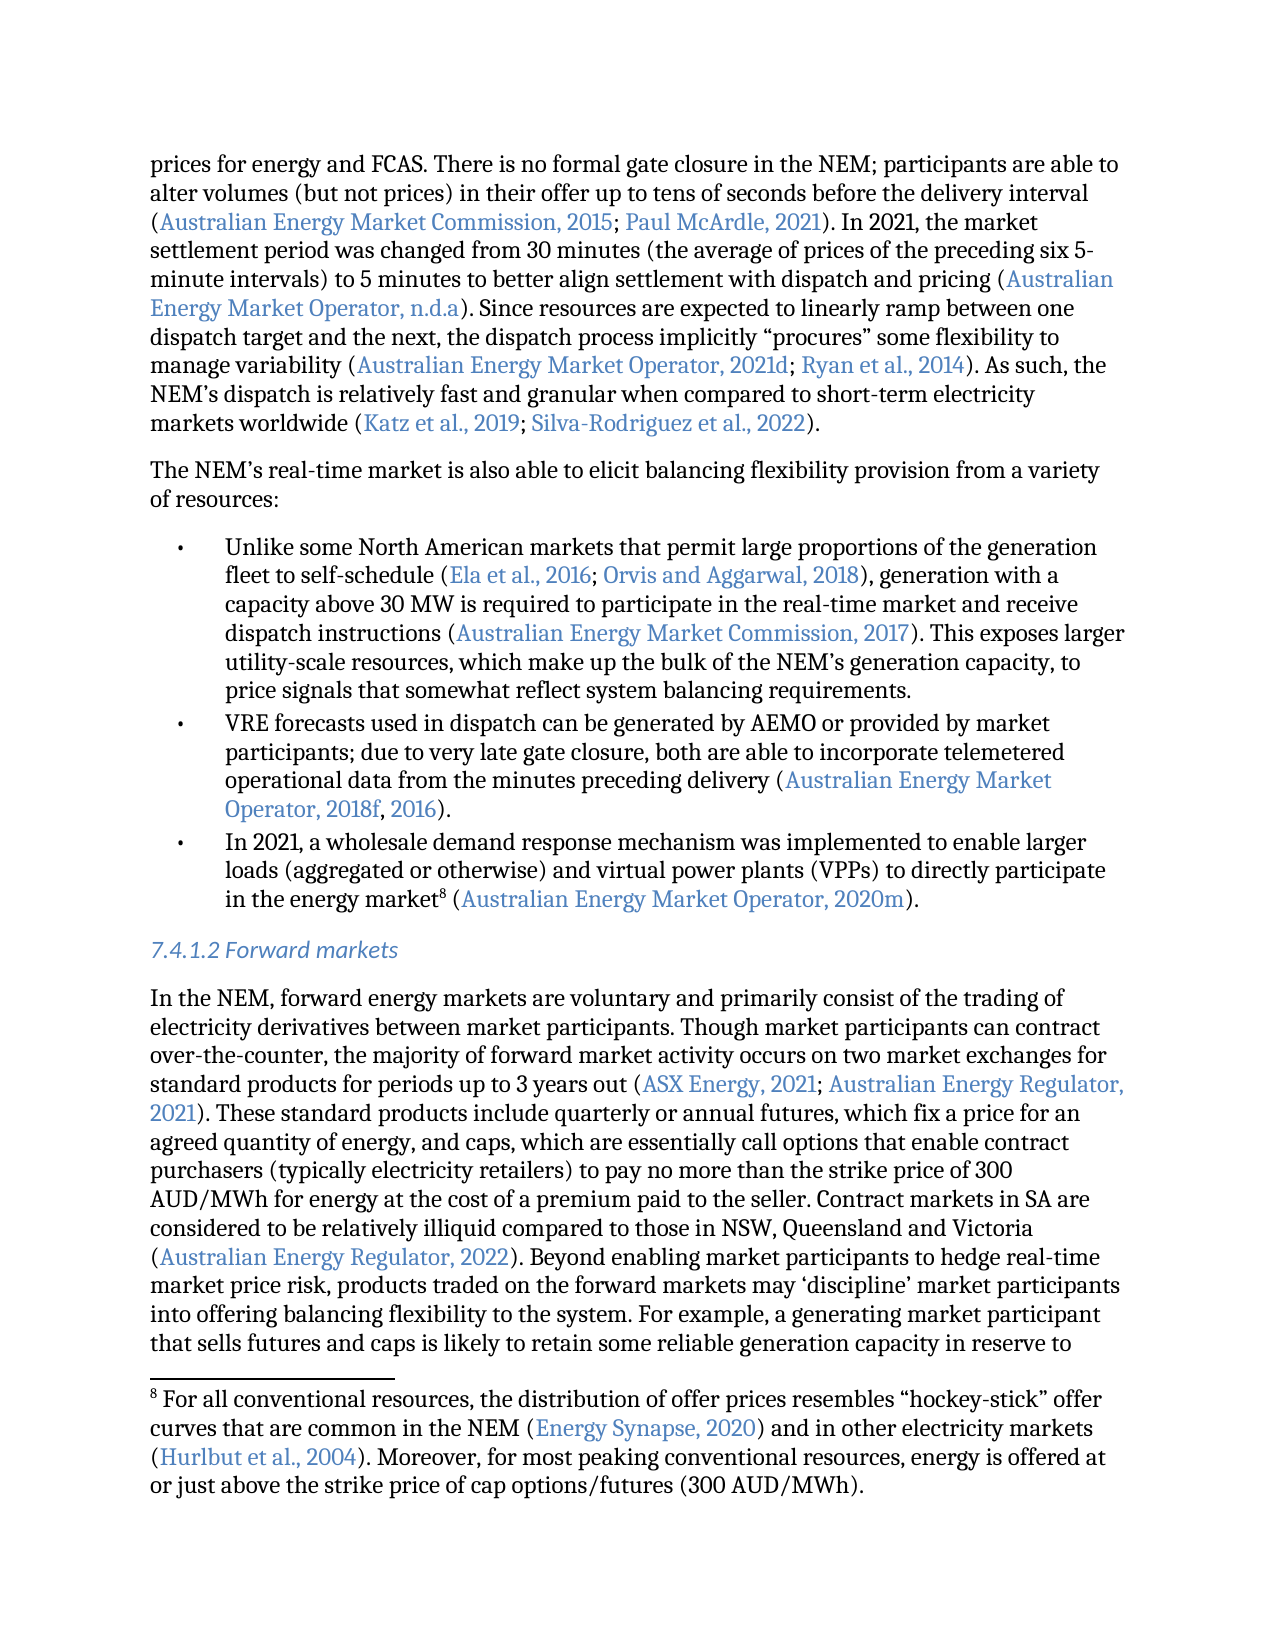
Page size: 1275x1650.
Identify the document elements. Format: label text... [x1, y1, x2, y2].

list Unlike some North American markets that permit large proportions of the generation fleet to self-schedule (Ela et al., 2016; Orvis and Aggarwal, 2018), generation with a capacity above 30 MW is required to participate in the real-time market and receive dispatch instructions (Australian Energy Market Commission, 2017). This exposes larger utility-scale resources, which make up the bulk of the NEM’s generation capacity, to price signals that somewhat reflect system balancing requirements. [175, 532, 1125, 705]
text The NEM’s real-time market is also able to elicit balancing flexibility provision from a variety of resources: [150, 456, 1125, 514]
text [150, 150, 1125, 437]
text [150, 984, 1125, 1358]
list VRE forecasts used in dispatch can be generated by AEMO or provided by market participants; due to very late gate closure, both are able to incorporate telemetered operational data from the minutes preceding delivery (Australian Energy Market Operator, 2018f, 2016). [175, 709, 1125, 824]
subtitle 7.4.1.2 Forward markets [150, 934, 1125, 965]
list In 2021, a wholesale demand response mechanism was implemented to enable larger loads (aggregated or otherwise) and virtual power plants (VPPs) to directly participate in the energy market (Australian Energy Market Operator, 2020m). [175, 827, 1125, 914]
